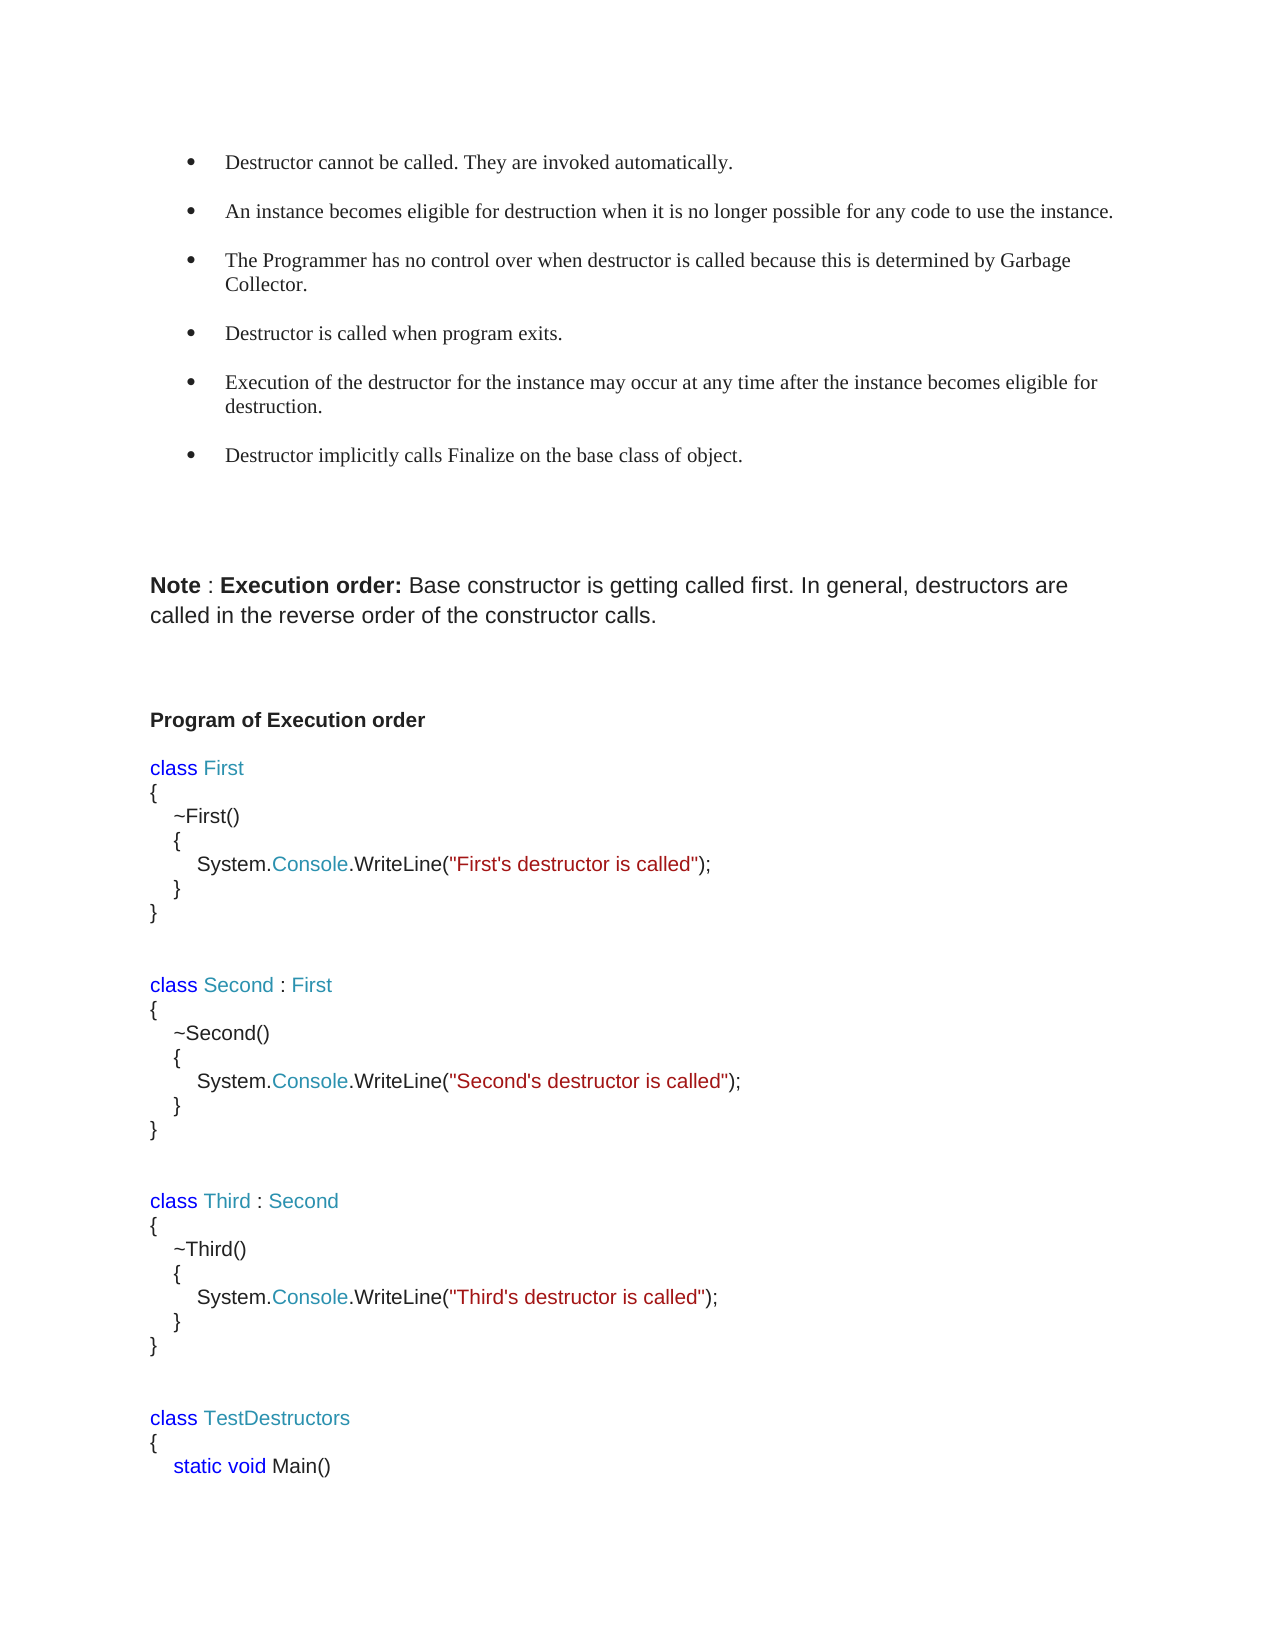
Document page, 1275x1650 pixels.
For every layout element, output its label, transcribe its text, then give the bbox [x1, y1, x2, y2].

list Execution of the destructor for the instance may occur at any time after the instance becomes eligible for destruction. [187, 370, 1125, 418]
list An instance becomes eligible for destruction when it is no longer possible for any code to use the instance. [187, 199, 1125, 223]
text class Second : First { ~Second() { System.Console.WriteLine("Second's destructor is called"); } } [150, 949, 1125, 1140]
text Program of Execution order class First { ~First() { System.Console.WriteLine("First's destructor is called"); } } [150, 708, 1125, 924]
text class Third : Second { ~Third() { System.Console.WriteLine("Third's destructor is called"); } } [150, 1165, 1125, 1357]
list Destructor cannot be called. They are invoked automatically. [187, 150, 1125, 174]
list Destructor implicitly calls Finalize on the base class of object. [187, 443, 1125, 467]
list Destructor is called when program exits. [187, 321, 1125, 345]
list The Programmer has no control over when destructor is called because this is determined by Garbage Collector. [187, 248, 1125, 296]
text Note : Execution order: Base constructor is getting called first. In general, destructors are called in the reverse order of the constructor calls. [150, 572, 1125, 628]
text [150, 1382, 1125, 1478]
